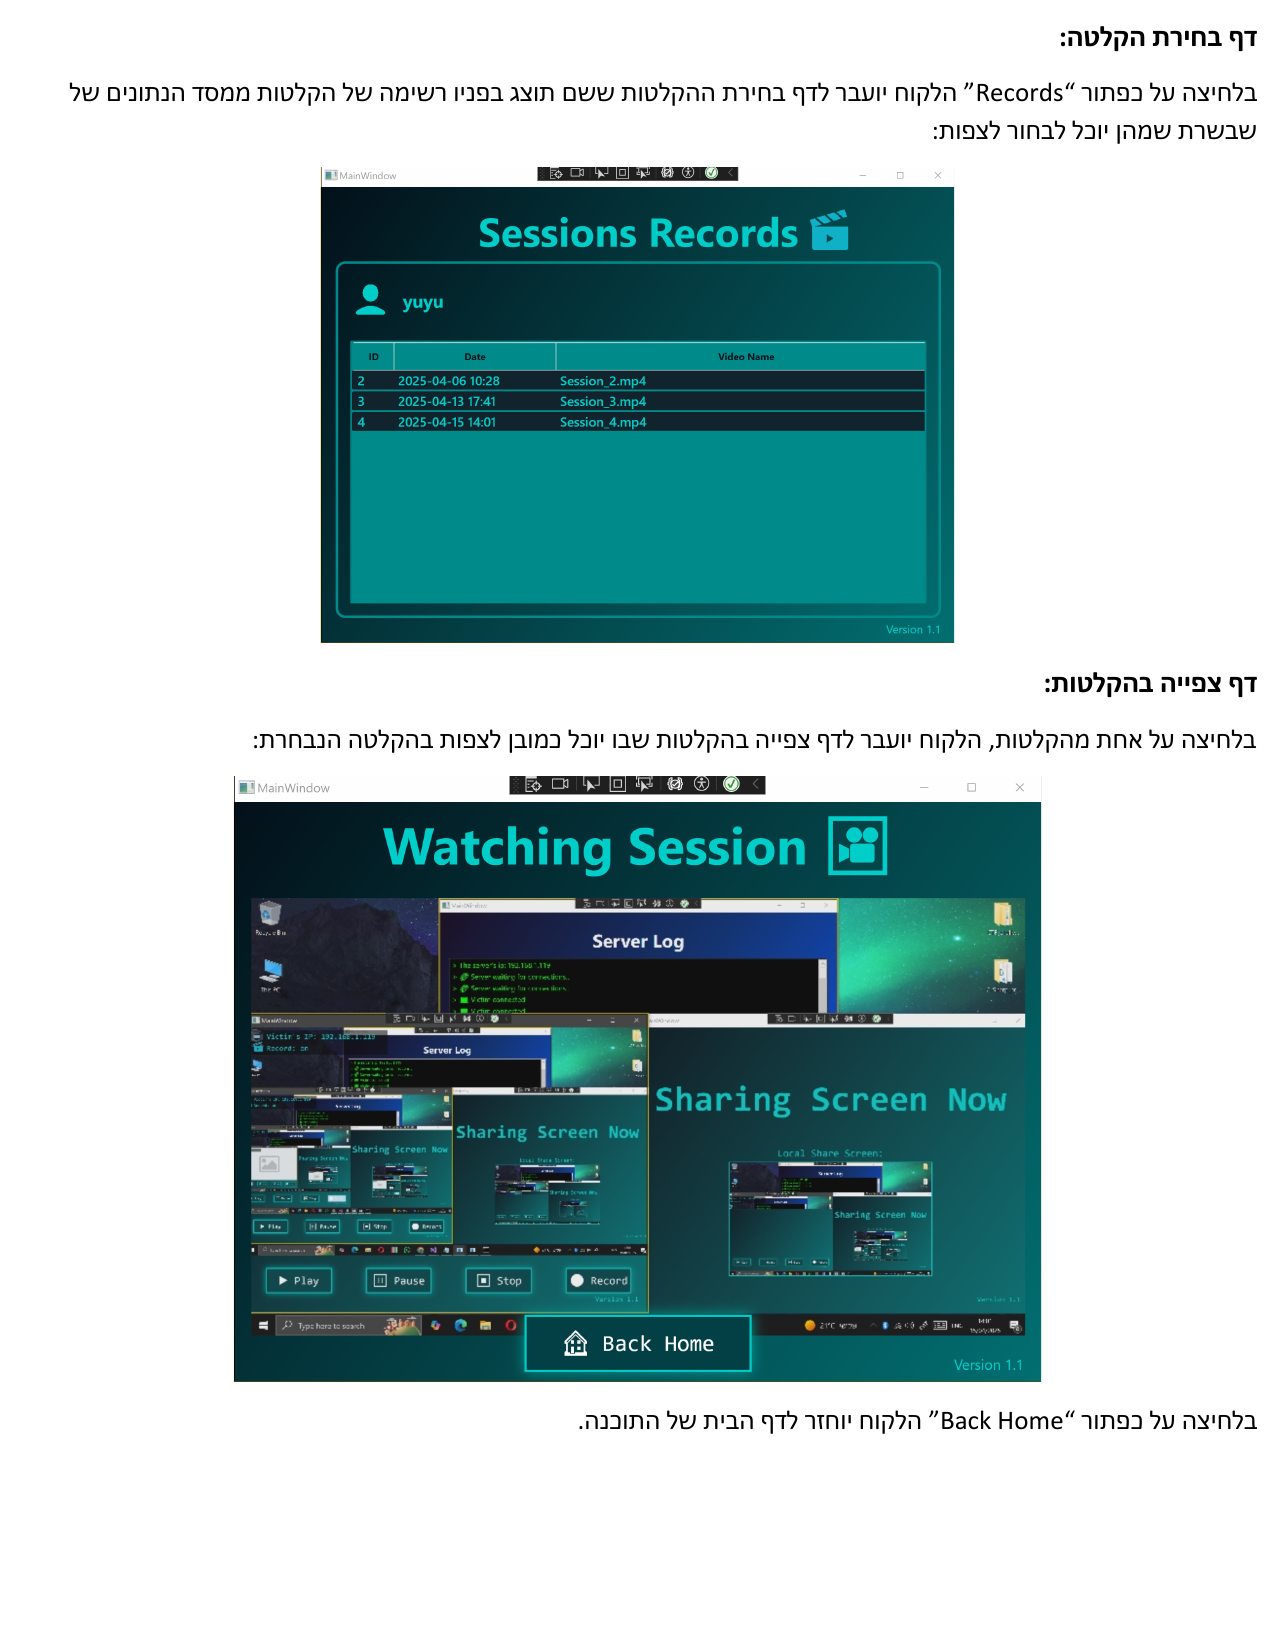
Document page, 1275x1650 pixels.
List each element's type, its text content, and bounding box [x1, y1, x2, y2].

picture [233, 776, 1042, 1382]
text בלחיצה על כפתור “Back Home” הלקוח יוחזר לדף הבית של התוכנה. [18, 1403, 1257, 1436]
text בלחיצה על כפתור “Records” הלקוח יועבר לדף בחירת ההקלטות ששם תוצג בפניו רשימה של הקלטות ממסד הנתונים של שבשרת שמהן יוכל לבחור לצפות: [18, 75, 1257, 146]
text דף בחירת הקלטה: [18, 18, 1257, 53]
text דף צפייה בהקלטות: [18, 664, 1257, 700]
text בלחיצה על אחת מהקלטות, הלקוח יועבר לדף צפייה בהקלטות שבו יוכל כמובן לצפות בהקלטה הנבחרת: [18, 722, 1257, 755]
picture [320, 167, 955, 643]
